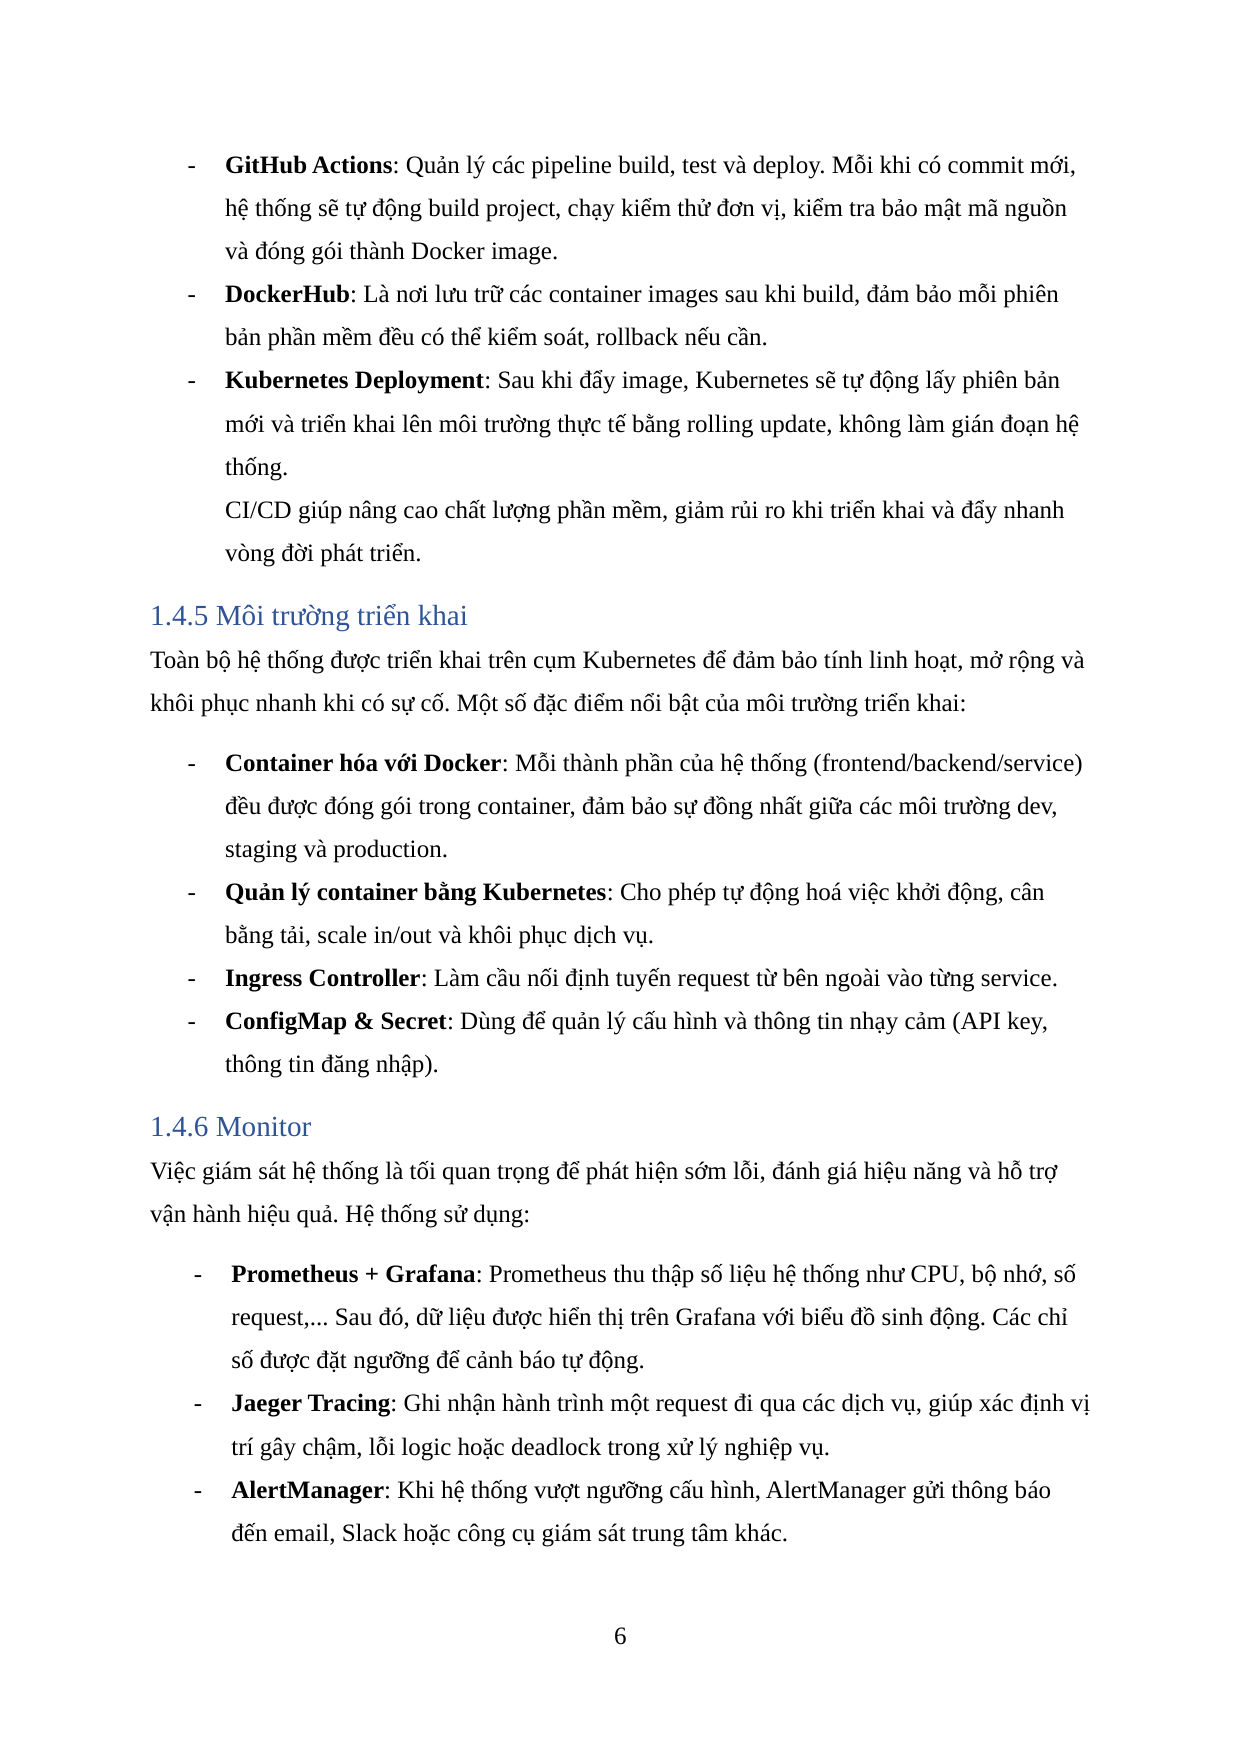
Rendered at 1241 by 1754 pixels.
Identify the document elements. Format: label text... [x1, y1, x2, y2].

list Kubernetes Deployment: Sau khi đẩy image, Kubernetes sẽ tự động lấy phiên bản mới và triển khai lên môi trường thực tế bằng rolling update, không làm gián đoạn hệ thống. CI/CD giúp nâng cao chất lượng phần mềm, giảm rủi ro khi triển khai và đẩy nhanh vòng đời phát triển. [187, 366, 1090, 567]
list AlertManager: Khi hệ thống vượt ngưỡng cấu hình, AlertManager gửi thông báo đến email, Slack hoặc công cụ giám sát trung tâm khác. [194, 1475, 1090, 1547]
list GitHub Actions: Quản lý các pipeline build, test và deploy. Mỗi khi có commit mới, hệ thống sẽ tự động build project, chạy kiểm thử đơn vị, kiểm tra bảo mật mã nguồn và đóng gói thành Docker image. [187, 150, 1090, 265]
list Quản lý container bằng Kubernetes: Cho phép tự động hoá việc khởi động, cân bằng tải, scale in/out và khôi phục dịch vụ. [187, 877, 1090, 949]
subtitle 1.4.6 Monitor [150, 1109, 1090, 1143]
text Việc giám sát hệ thống là tối quan trọng để phát hiện sớm lỗi, đánh giá hiệu năng và hỗ trợ vận hành hiệu quả. Hệ thống sử dụng: [150, 1156, 1090, 1228]
text Toàn bộ hệ thống được triển khai trên cụm Kubernetes để đảm bảo tính linh hoạt, mở rộng và khôi phục nhanh khi có sự cố. Một số đặc điểm nổi bật của môi trường triển khai: [150, 645, 1090, 717]
list Jaeger Tracing: Ghi nhận hành trình một request đi qua các dịch vụ, giúp xác định vị trí gây chậm, lỗi logic hoặc deadlock trong xử lý nghiệp vụ. [194, 1388, 1090, 1460]
list DockerHub: Là nơi lưu trữ các container images sau khi build, đảm bảo mỗi phiên bản phần mềm đều có thể kiểm soát, rollback nếu cần. [187, 279, 1090, 351]
list Container hóa với Docker: Mỗi thành phần của hệ thống (frontend/backend/service) đều được đóng gói trong container, đảm bảo sự đồng nhất giữa các môi trường dev, staging và production. [187, 748, 1090, 863]
list Ingress Controller: Làm cầu nối định tuyến request từ bên ngoài vào từng service. [187, 963, 1090, 992]
subtitle 1.4.5 Môi trường triển khai [150, 598, 1090, 631]
list ConfigMap & Secret: Dùng để quản lý cấu hình và thông tin nhạy cảm (API key, thông tin đăng nhập). [187, 1006, 1090, 1078]
list Prometheus + Grafana: Prometheus thu thập số liệu hệ thống như CPU, bộ nhớ, số request,... Sau đó, dữ liệu được hiển thị trên Grafana với biểu đồ sinh động. Các chỉ số được đặt ngưỡng để cảnh báo tự động. [194, 1259, 1090, 1374]
